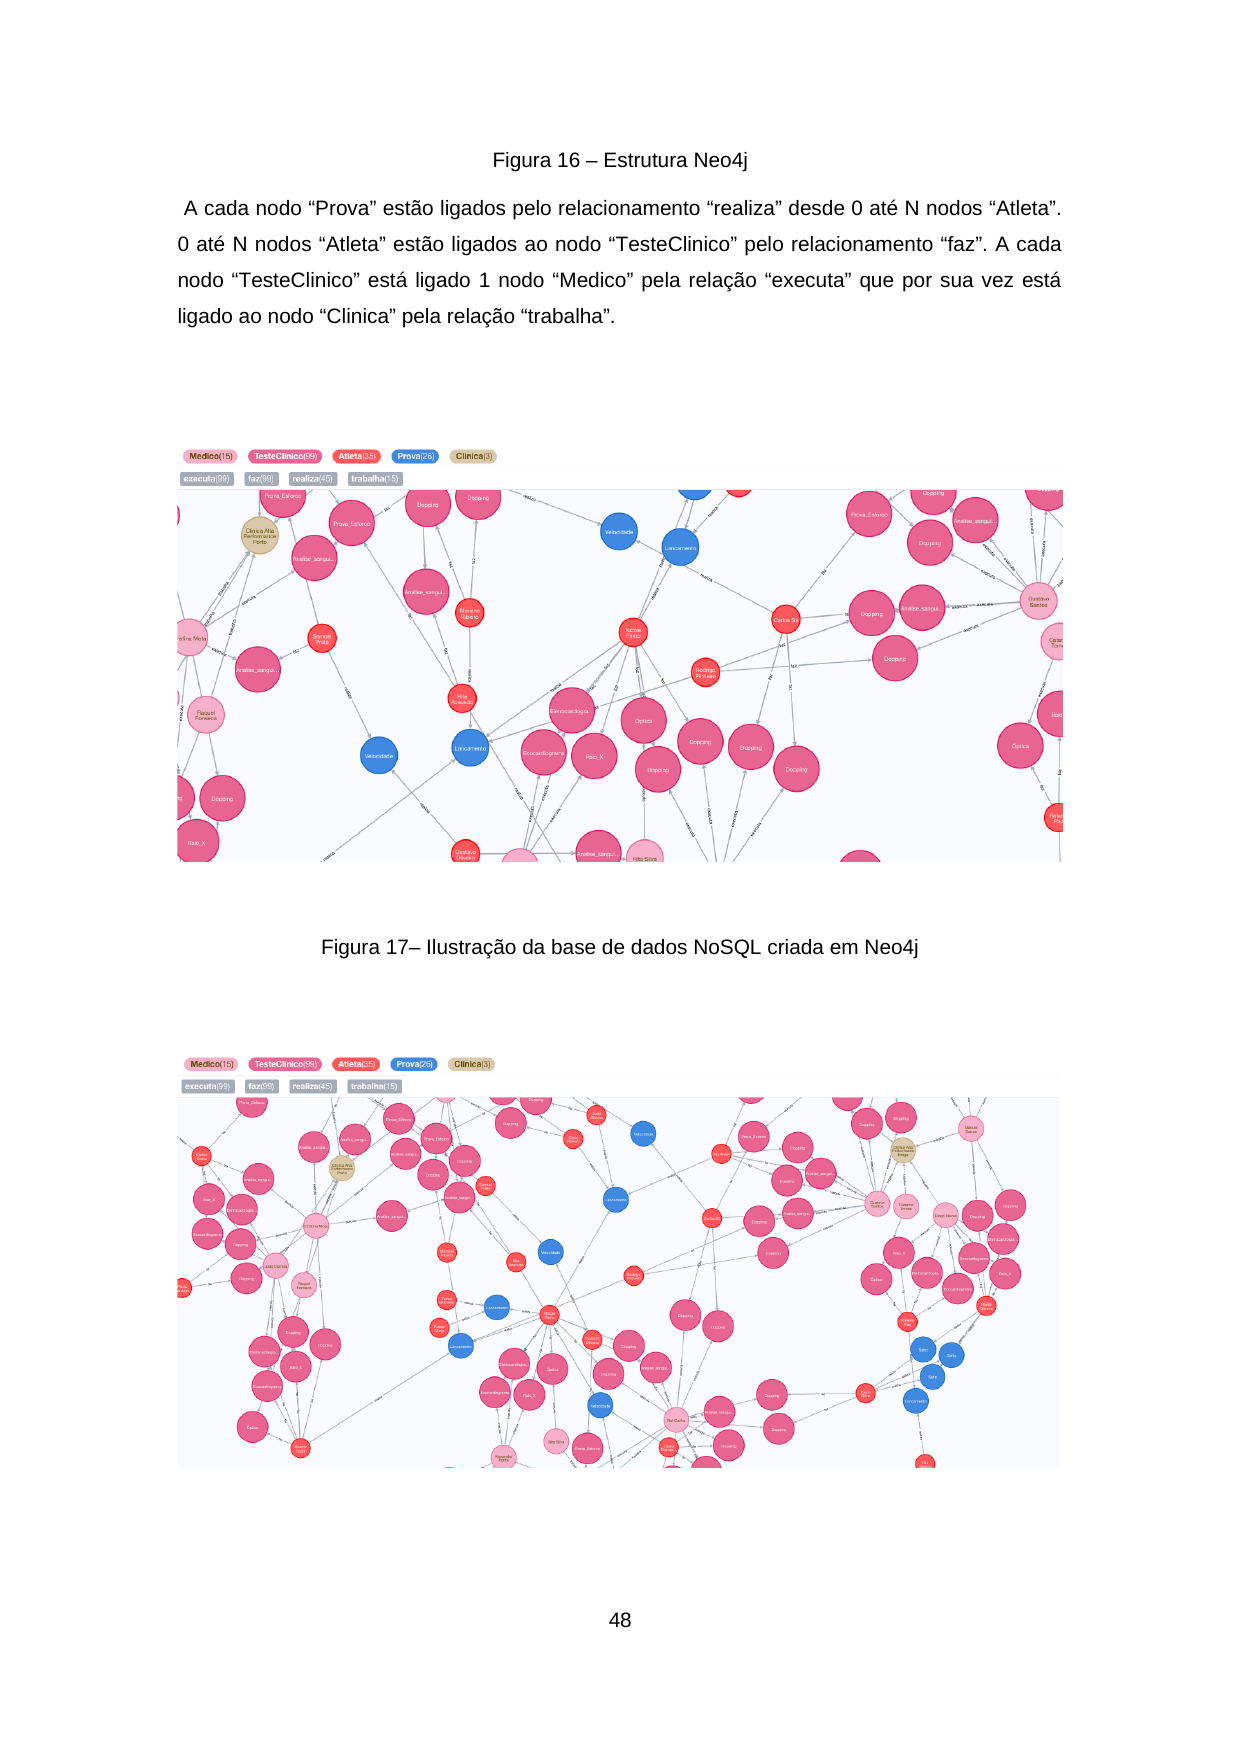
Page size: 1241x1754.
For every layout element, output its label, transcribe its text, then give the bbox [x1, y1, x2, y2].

picture [177, 1055, 1060, 1468]
text A cada nodo “Prova” estão ligados pelo relacionamento “realiza” desde 0 até N nodos “Atleta”. 0 até N nodos “Atleta” estão ligados ao nodo “TesteClinico” pelo relacionamento “faz”. A cada nodo “TesteClinico” está ligado 1 nodo “Medico” pela relação “executa” que por sua vez está ligado ao nodo “Clinica” pela relação “trabalha”. [177, 196, 1063, 328]
picture [177, 447, 1063, 862]
text Figura 16 – Estrutura Neo4j [177, 148, 1063, 172]
text Figura 17– Ilustração da base de dados NoSQL criada em Neo4j [177, 935, 1063, 959]
